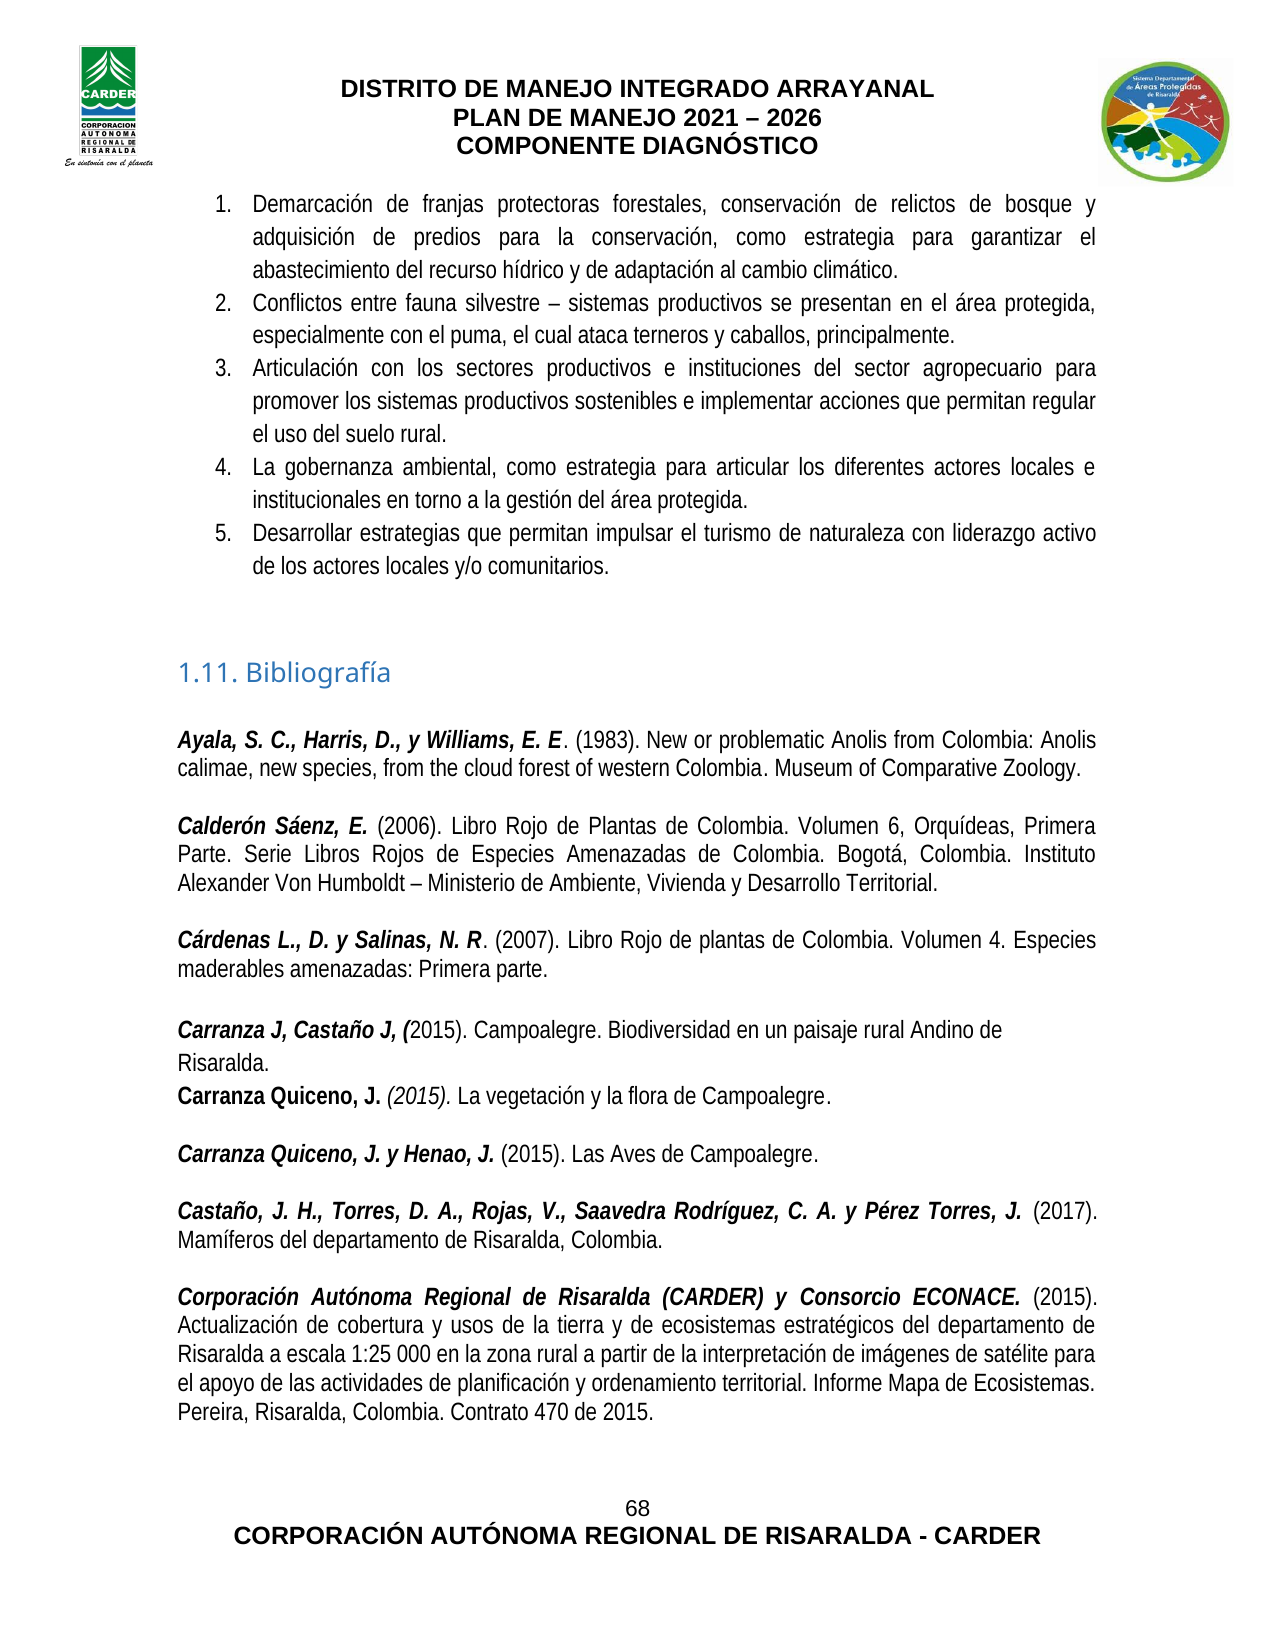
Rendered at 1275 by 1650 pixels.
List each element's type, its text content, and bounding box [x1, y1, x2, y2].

list Demarcación de franjas protectoras forestales, conservación de relictos de bosque y adquisición de predios para la conservación, como estrategia para garantizar el abastecimiento del recurso hídrico y de adaptación al cambio climático. [215, 189, 1098, 283]
list Articulación con los sectores productivos e instituciones del sector agropecuario para promover los sistemas productivos sostenibles e implementar acciones que permitan regular el uso del suelo rural. [215, 353, 1098, 448]
text Cárdenas L., D. y Salinas, N. R. (2007). Libro Rojo de plantas de Colombia. Volumen 4. Especies maderables amenazadas: Primera parte. [177, 925, 1098, 983]
picture [59, 38, 159, 177]
list La gobernanza ambiental, como estrategia para articular los diferentes actores locales e institucionales en torno a la gestión del área protegida. [215, 452, 1098, 514]
subtitle 1.11. Bibliografía [177, 654, 1098, 691]
list Conflictos entre fauna silvestre – sistemas productivos se presentan en el área protegida, especialmente con el puma, el cual ataca terneros y caballos, principalmente. [215, 287, 1098, 349]
picture [1097, 58, 1234, 187]
text Calderón Sáenz, E. (2006). Libro Rojo de Plantas de Colombia. Volumen 6, Orquídeas, Primera Parte. Serie Libros Rojos de Especies Amenazadas de Colombia. Bogotá, Colombia. Instituto Alexander Von Humboldt – Ministerio de Ambiente, Vivienda y Desarrollo Territorial. [177, 811, 1098, 897]
text Carranza J, Castaño J, (2015). Campoalegre. Biodiversidad en un paisaje rural Andino de Risaralda. [177, 1016, 1098, 1077]
list Desarrollar estrategias que permitan impulsar el turismo de naturaleza con liderazgo activo de los actores locales y/o comunitarios. [215, 518, 1098, 579]
text Corporación Autónoma Regional de Risaralda (CARDER) y Consorcio ECONACE. (2015). Actualización de cobertura y usos de la tierra y de ecosistemas estratégicos del departamento de Risaralda a escala 1:25 000 en la zona rural a partir de la interpretación de imágenes de satélite para el apoyo de las actividades de planificación y ordenamiento territorial. Informe Mapa de Ecosistemas. Pereira, Risaralda, Colombia. Contrato 470 de 2015. [177, 1282, 1098, 1425]
text Ayala, S. C., Harris, D., y Williams, E. E. (1983). New or problematic Anolis from Colombia: Anolis calimae, new species, from the cloud forest of western Colombia. Museum of Comparative Zoology. [177, 753, 1098, 782]
text Carranza Quiceno, J. (2015). La vegetación y la flora de Campoalegre. [177, 1081, 1098, 1110]
text Carranza Quiceno, J. y Henao, J. (2015). Las Aves de Campoalegre. [177, 1139, 1098, 1167]
text Castaño, J. H., Torres, D. A., Rojas, V., Saavedra Rodríguez, C. A. y Pérez Torres, J. (2017). Mamíferos del departamento de Risaralda, Colombia. [177, 1196, 1098, 1253]
